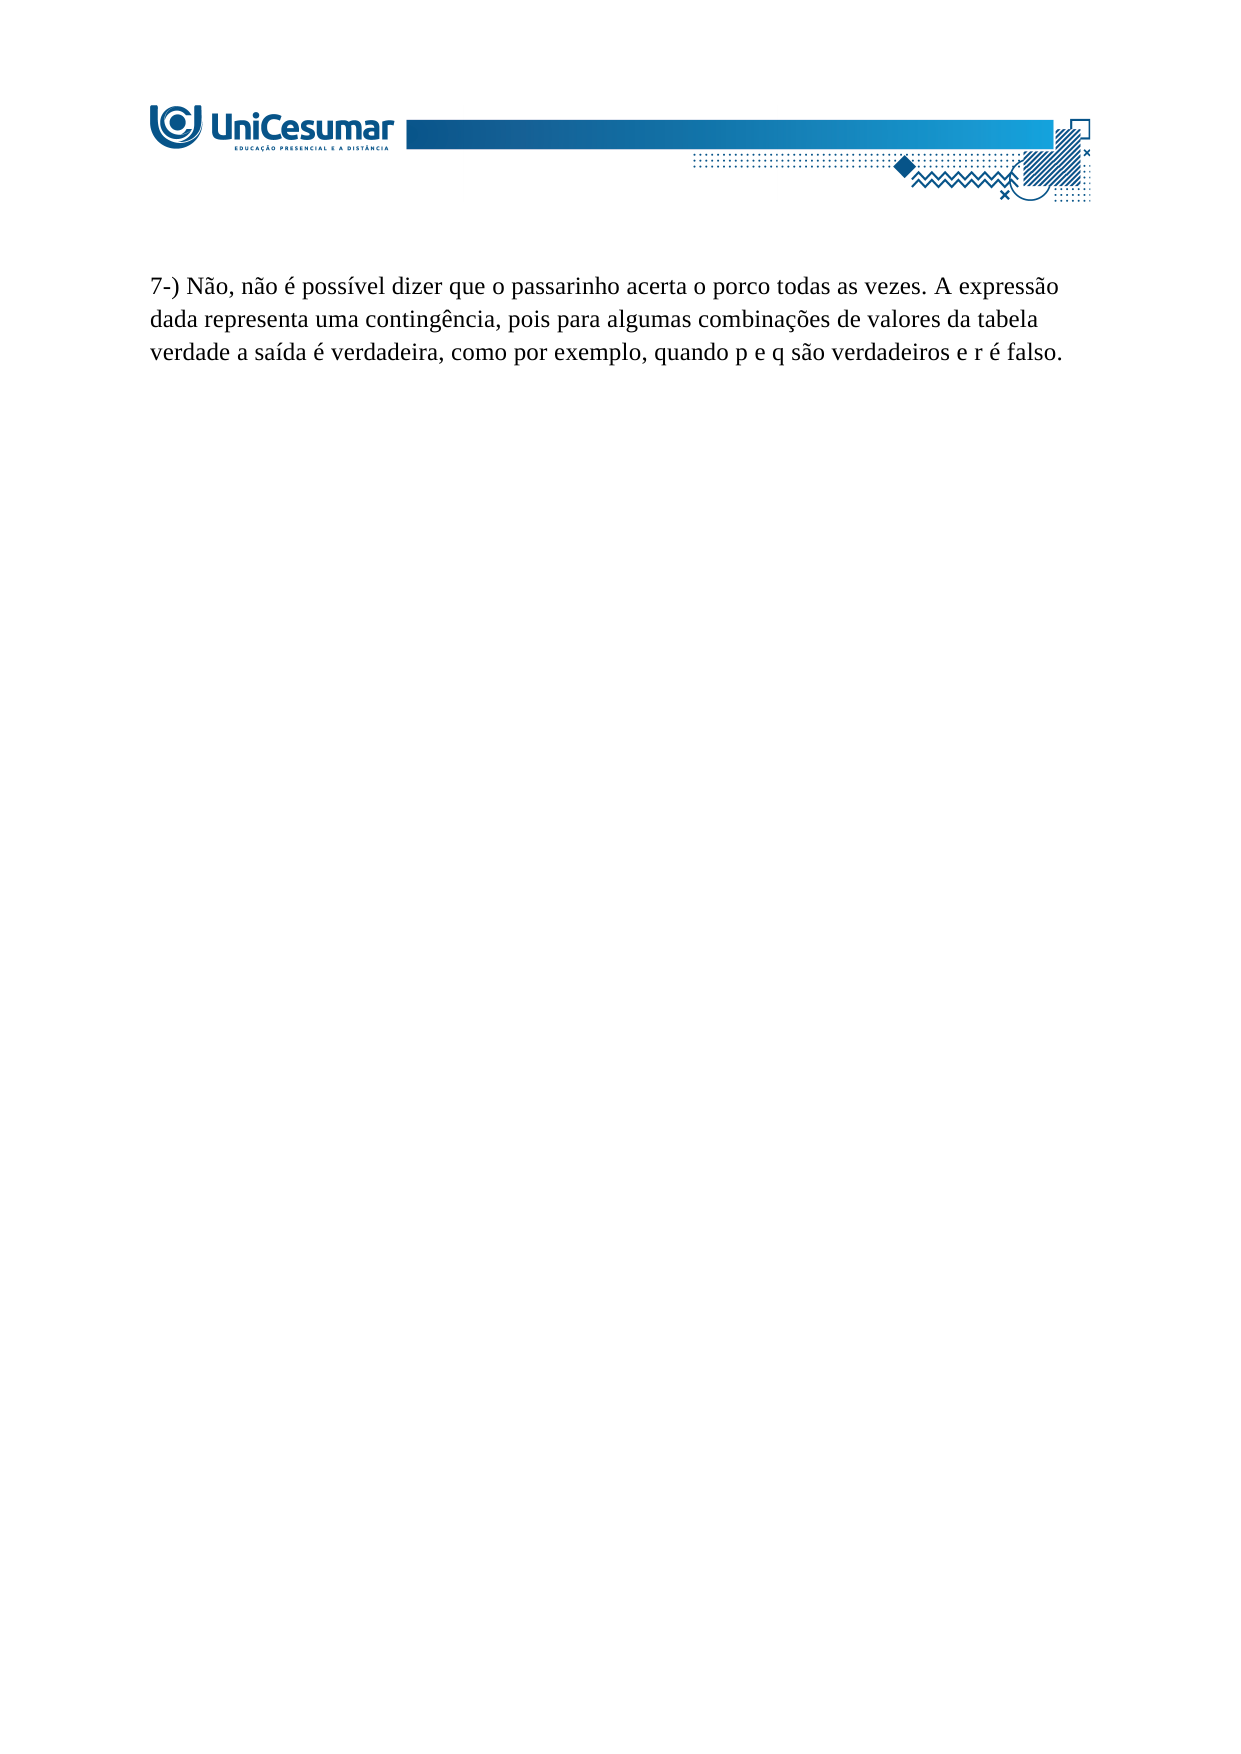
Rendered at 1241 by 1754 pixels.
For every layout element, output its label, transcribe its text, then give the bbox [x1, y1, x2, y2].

picture [150, 105, 1091, 202]
text 7-) Não, não é possível dizer que o passarinho acerta o porco todas as vezes. A expressão dada representa uma contingência, pois para algumas combinações de valores da tabela verdade a saída é verdadeira, como por exemplo, quando p e q são verdadeiros e r é falso. [150, 271, 1090, 366]
